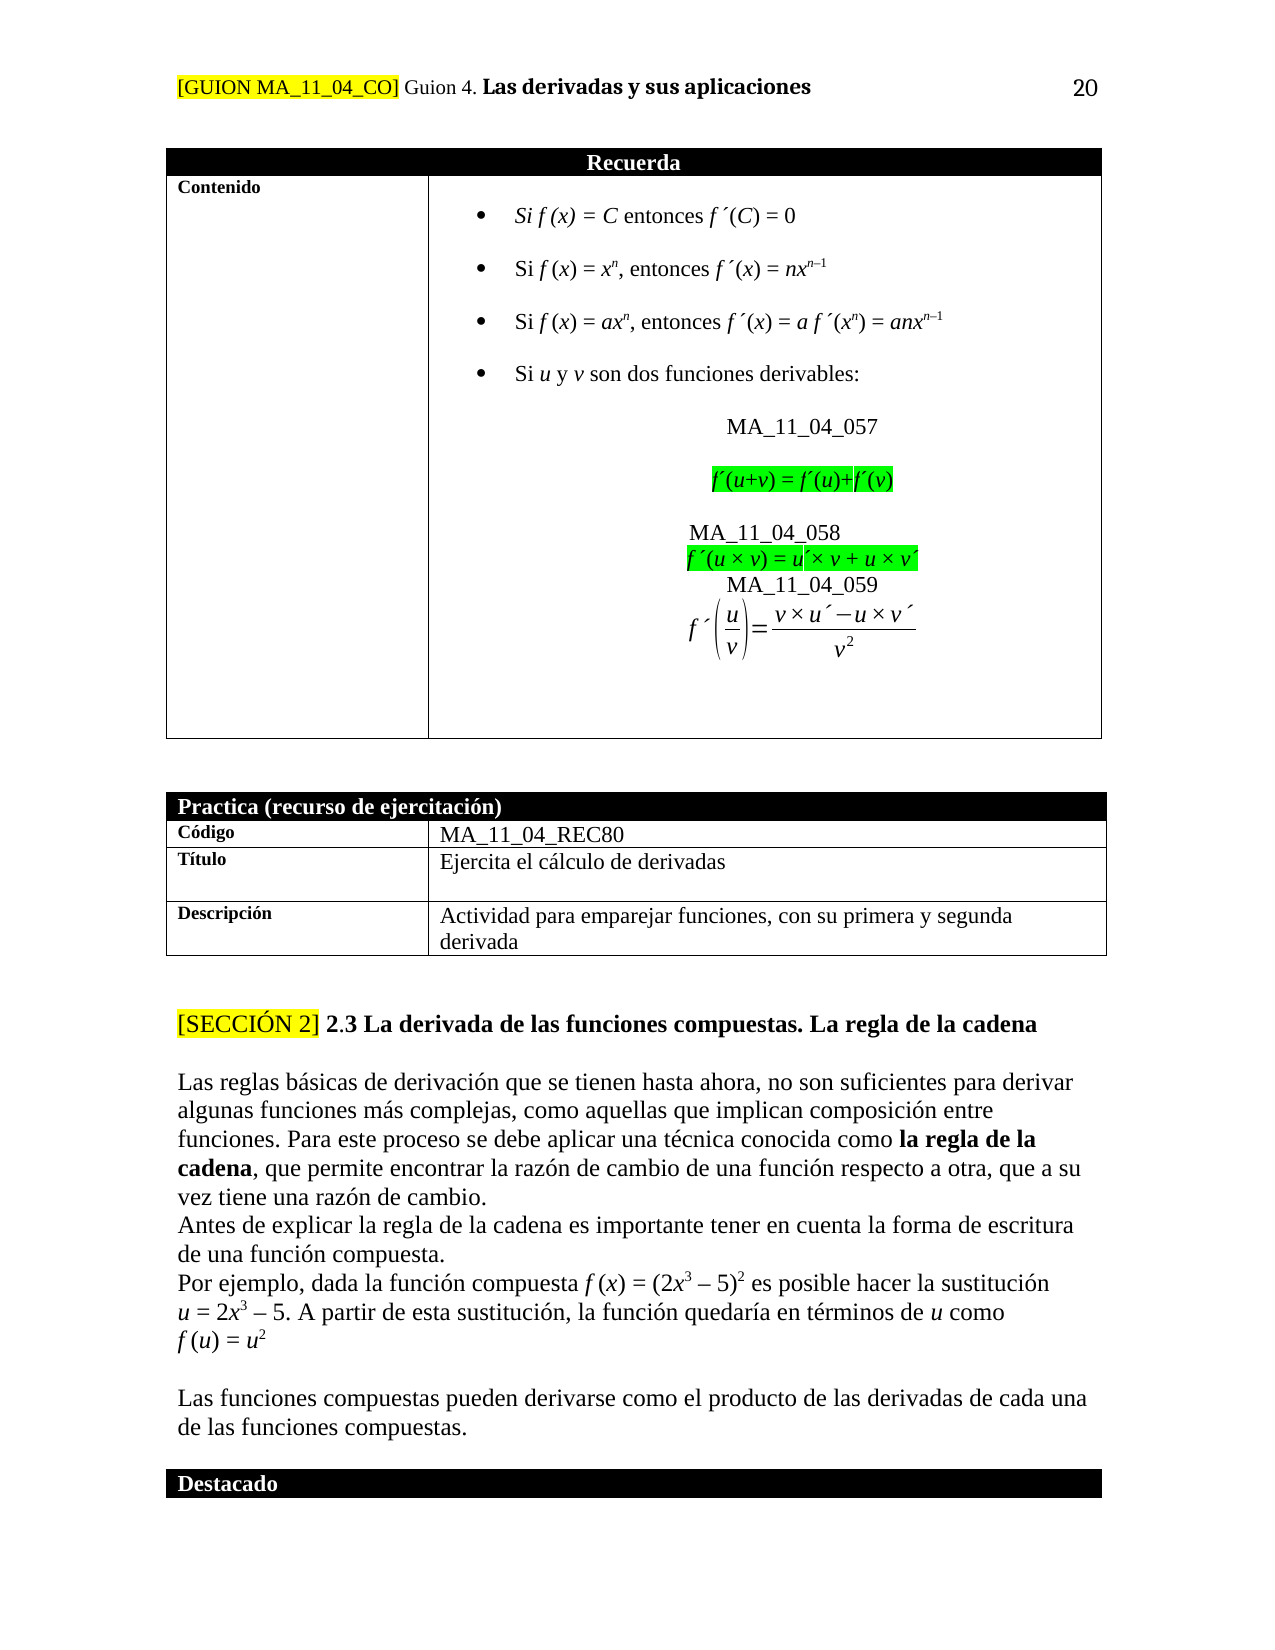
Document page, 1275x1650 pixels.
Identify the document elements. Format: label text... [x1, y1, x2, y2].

text f (u) = u2 [177, 1326, 1098, 1354]
table_cell Contenido [167, 176, 428, 737]
text Las reglas básicas de derivación que se tienen hasta ahora, no son suficientes para derivar algunas funciones más complejas, como aquellas que implican composición entre funciones. Para este proceso se debe aplicar una técnica conocida como la regla de la cadena, que permite encontrar la razón de cambio de una función respecto a otra, que a su vez tiene una razón de cambio. [177, 1067, 1098, 1211]
table_cell Ejercita el cálculo de derivadas [429, 848, 1106, 901]
text u = 2x3 – 5. A partir de esta sustitución, la función quedaría en términos de u como [177, 1297, 1098, 1326]
table_header Practica (recurso de ejercitación) [167, 793, 1106, 820]
table_cell Título [167, 848, 428, 901]
table_header Recuerda [167, 149, 1101, 175]
text Por ejemplo, dada la función compuesta f (x) = (2x3 – 5)2 es posible hacer la sustitución [177, 1268, 1098, 1297]
table_cell MA_11_04_REC80 [429, 821, 1106, 847]
table_cell Código [167, 821, 428, 847]
text Antes de explicar la regla de la cadena es importante tener en cuenta la forma de escritura de una función compuesta. [177, 1211, 1098, 1268]
table_cell Descripción [167, 902, 428, 954]
table_header Destacado [167, 1470, 1101, 1497]
text Las funciones compuestas pueden derivarse como el producto de las derivadas de cada una de las funciones compuestas. [177, 1383, 1098, 1441]
table_cell Si f (x) = C entonces f ´(C) = 0 Si f (x) = xn, entonces f ´(x) = nxn–1 Si f (x) = axn, entonces f ´(x) = a f ´(xn) = anxn–1 Si u y v son dos funciones derivables: MA_11_04_057 f´(u+v) = f´(u)+f´(v) MA_11_04_058 f ´(u × v) = u´× v + u × v´ MA_11_04_059 [429, 176, 1101, 737]
text [SECCIÓN 2] 2.3 La derivada de las funciones compuestas. La regla de la cadena [319, 1009, 1098, 1038]
table_cell Actividad para emparejar funciones, con su primera y segunda derivada [429, 902, 1106, 954]
